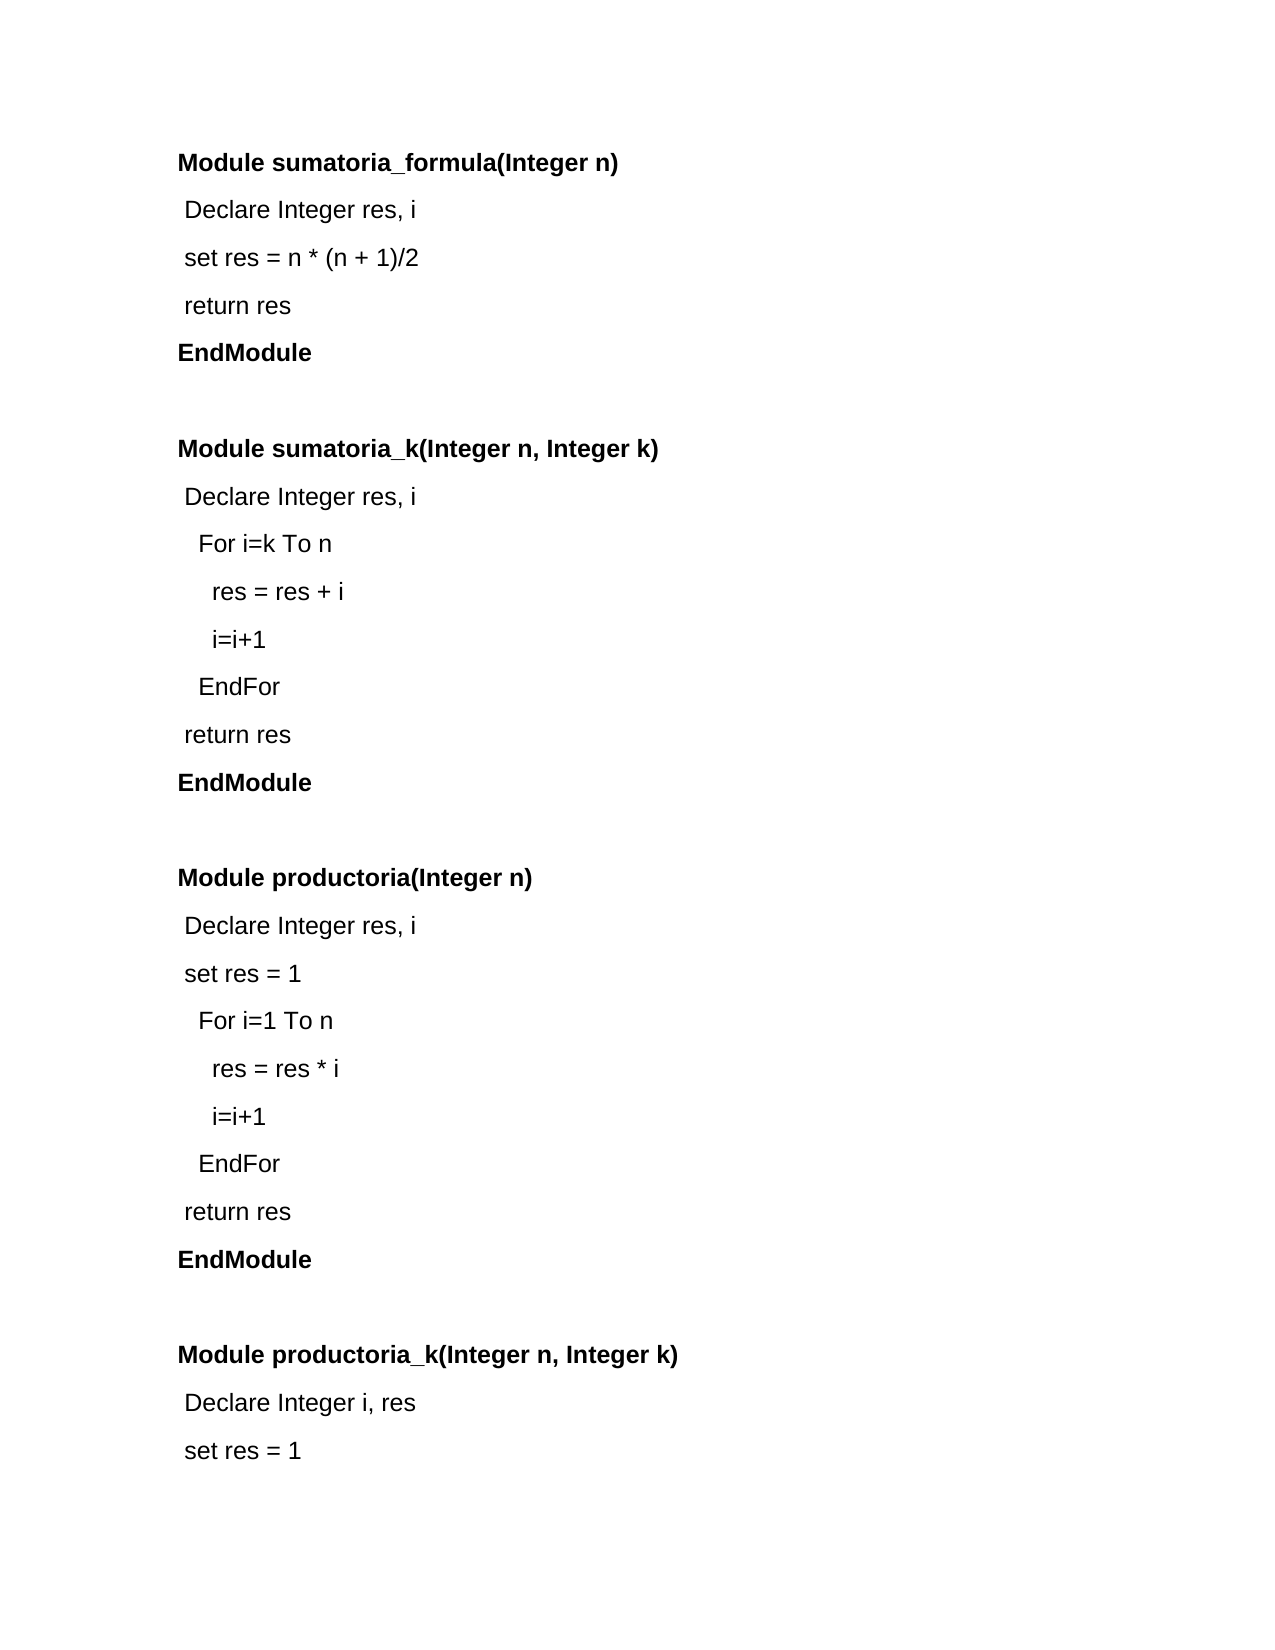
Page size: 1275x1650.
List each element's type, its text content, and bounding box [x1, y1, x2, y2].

text Module sumatoria_formula(Integer n) [177, 148, 1098, 176]
text EndFor [177, 1149, 1098, 1178]
text set res = 1 [177, 1436, 1098, 1464]
text res = res + i [177, 577, 1098, 606]
text return res [177, 720, 1098, 749]
text For i=k To n [177, 529, 1098, 558]
text EndModule [177, 1245, 1098, 1274]
text Module sumatoria_k(Integer n, Integer k) [177, 434, 1098, 463]
text i=i+1 [177, 625, 1098, 653]
text Declare Integer res, i [177, 911, 1098, 940]
text Declare Integer res, i [177, 482, 1098, 510]
text EndModule [177, 768, 1098, 797]
text Declare Integer i, res [177, 1388, 1098, 1417]
text set res = n * (n + 1)/2 [177, 243, 1098, 272]
text EndModule [177, 338, 1098, 367]
text Declare Integer res, i [177, 195, 1098, 224]
text Module productoria(Integer n) [177, 863, 1098, 892]
text Module productoria_k(Integer n, Integer k) [177, 1340, 1098, 1369]
text i=i+1 [177, 1102, 1098, 1131]
text EndFor [177, 672, 1098, 701]
text res = res * i [177, 1054, 1098, 1083]
text For i=1 To n [177, 1006, 1098, 1035]
text set res = 1 [177, 959, 1098, 987]
text return res [177, 1197, 1098, 1226]
text return res [177, 291, 1098, 319]
